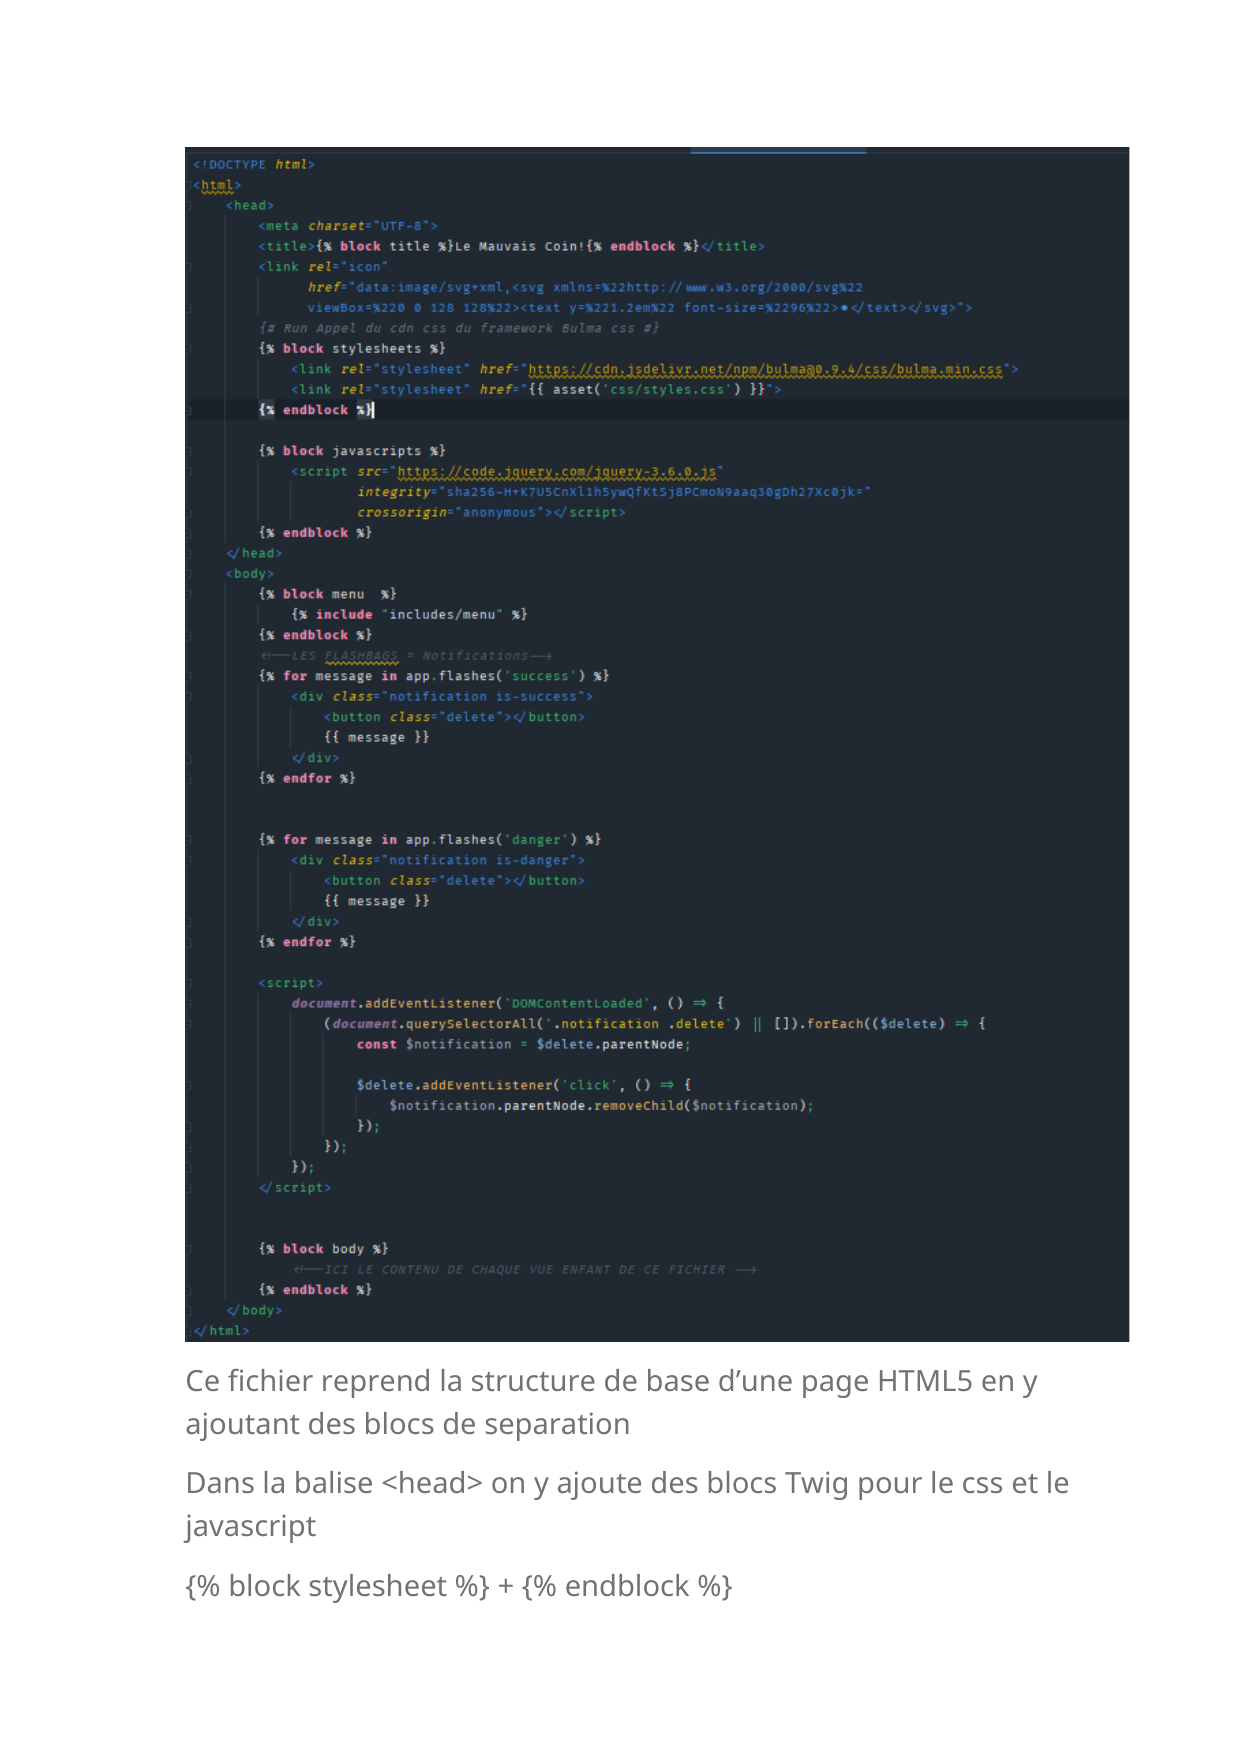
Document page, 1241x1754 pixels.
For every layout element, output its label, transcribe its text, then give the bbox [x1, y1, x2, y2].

text Ce fichier reprend la structure de base d’une page HTML5 en y ajoutant des blocs de separation [185, 1360, 1093, 1443]
picture [185, 147, 1130, 1342]
text Dans la balise <head> on y ajoute des blocs Twig pour le css et le javascript [185, 1463, 1093, 1545]
text {% block stylesheet %} + {% endblock %} [185, 1565, 1093, 1605]
